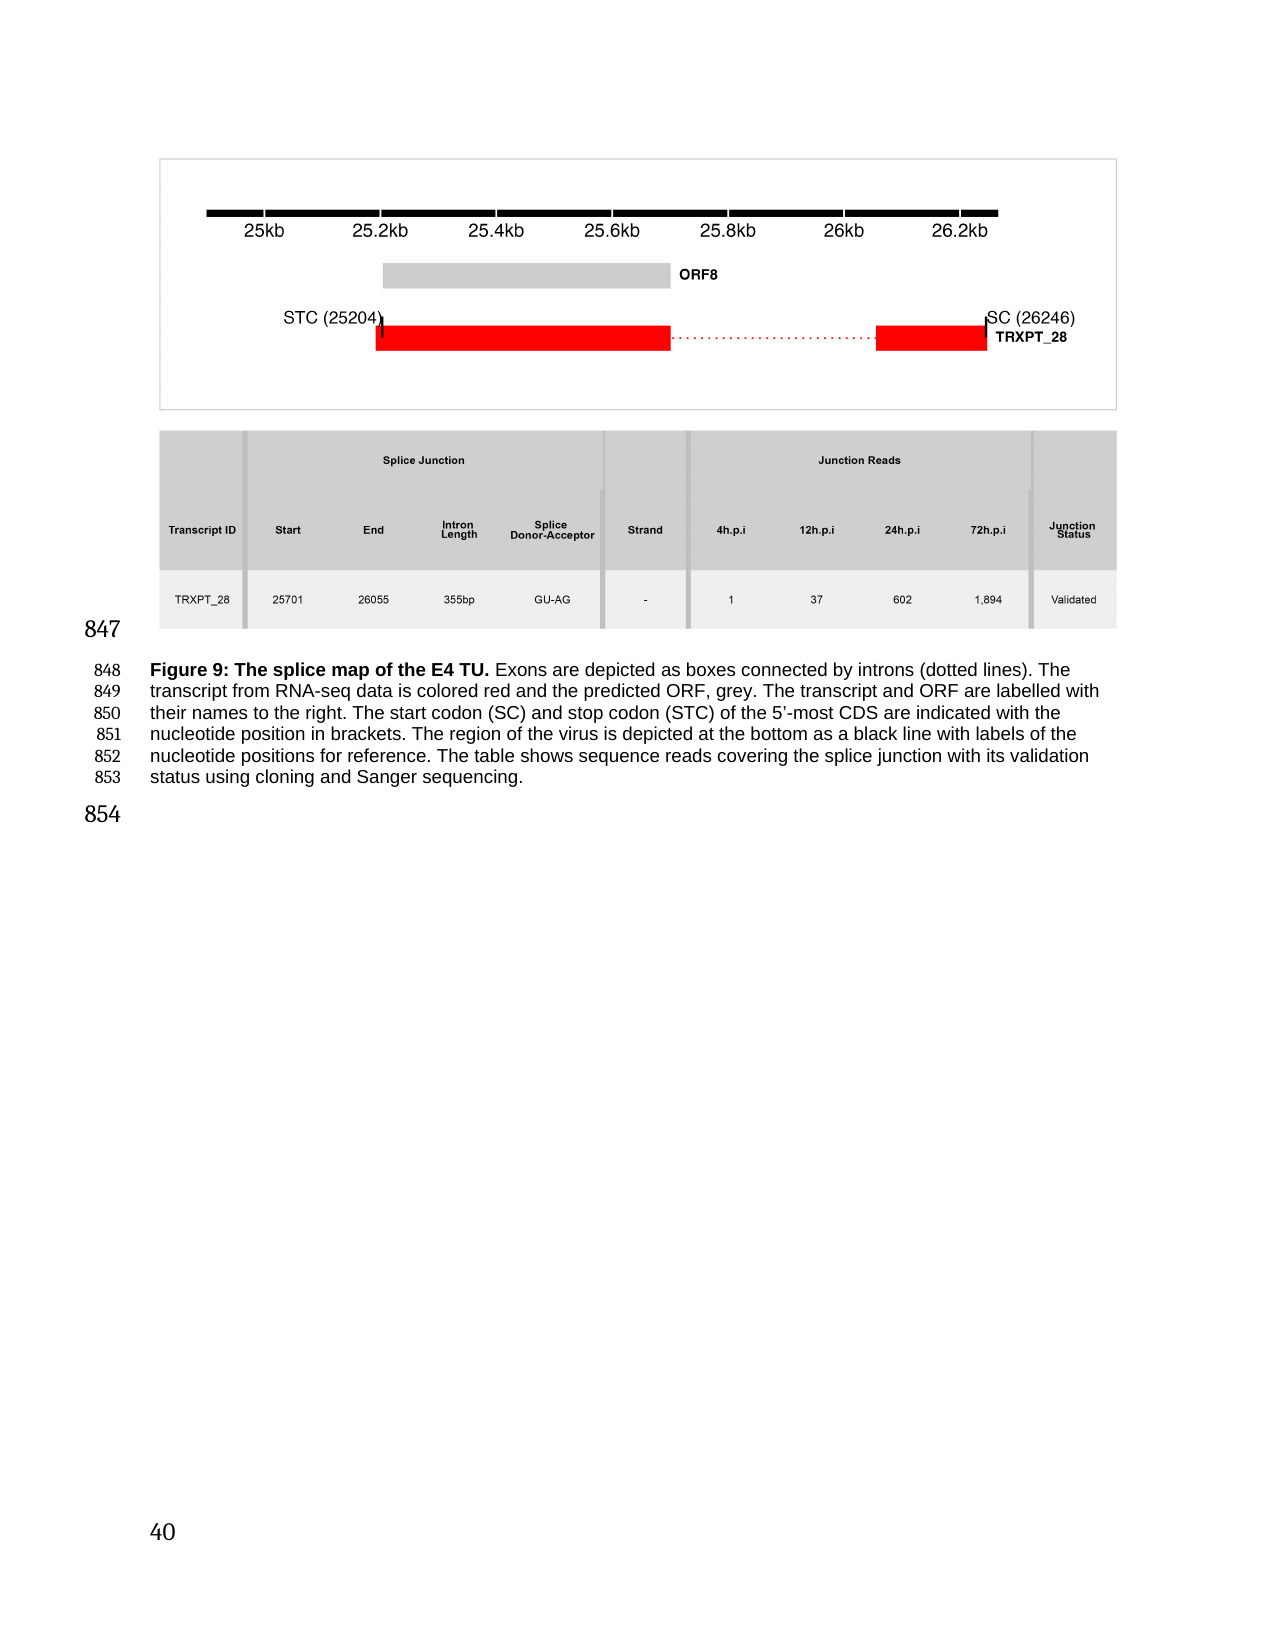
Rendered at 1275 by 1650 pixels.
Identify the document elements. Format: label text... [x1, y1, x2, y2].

picture [150, 150, 1125, 638]
text Figure 9: The splice map of the E4 TU. Exons are depicted as boxes connected by introns (dotted lines). The transcript from RNA-seq data is colored red and the predicted ORF, grey. The transcript and ORF are labelled with their names to the right. The start codon (SC) and stop codon (STC) of the 5’-most CDS are indicated with the nucleotide position in brackets. The region of the virus is depicted at the bottom as a black line with labels of the nucleotide positions for reference. The table shows sequence reads covering the splice junction with its validation status using cloning and Sanger sequencing. [150, 658, 1125, 788]
